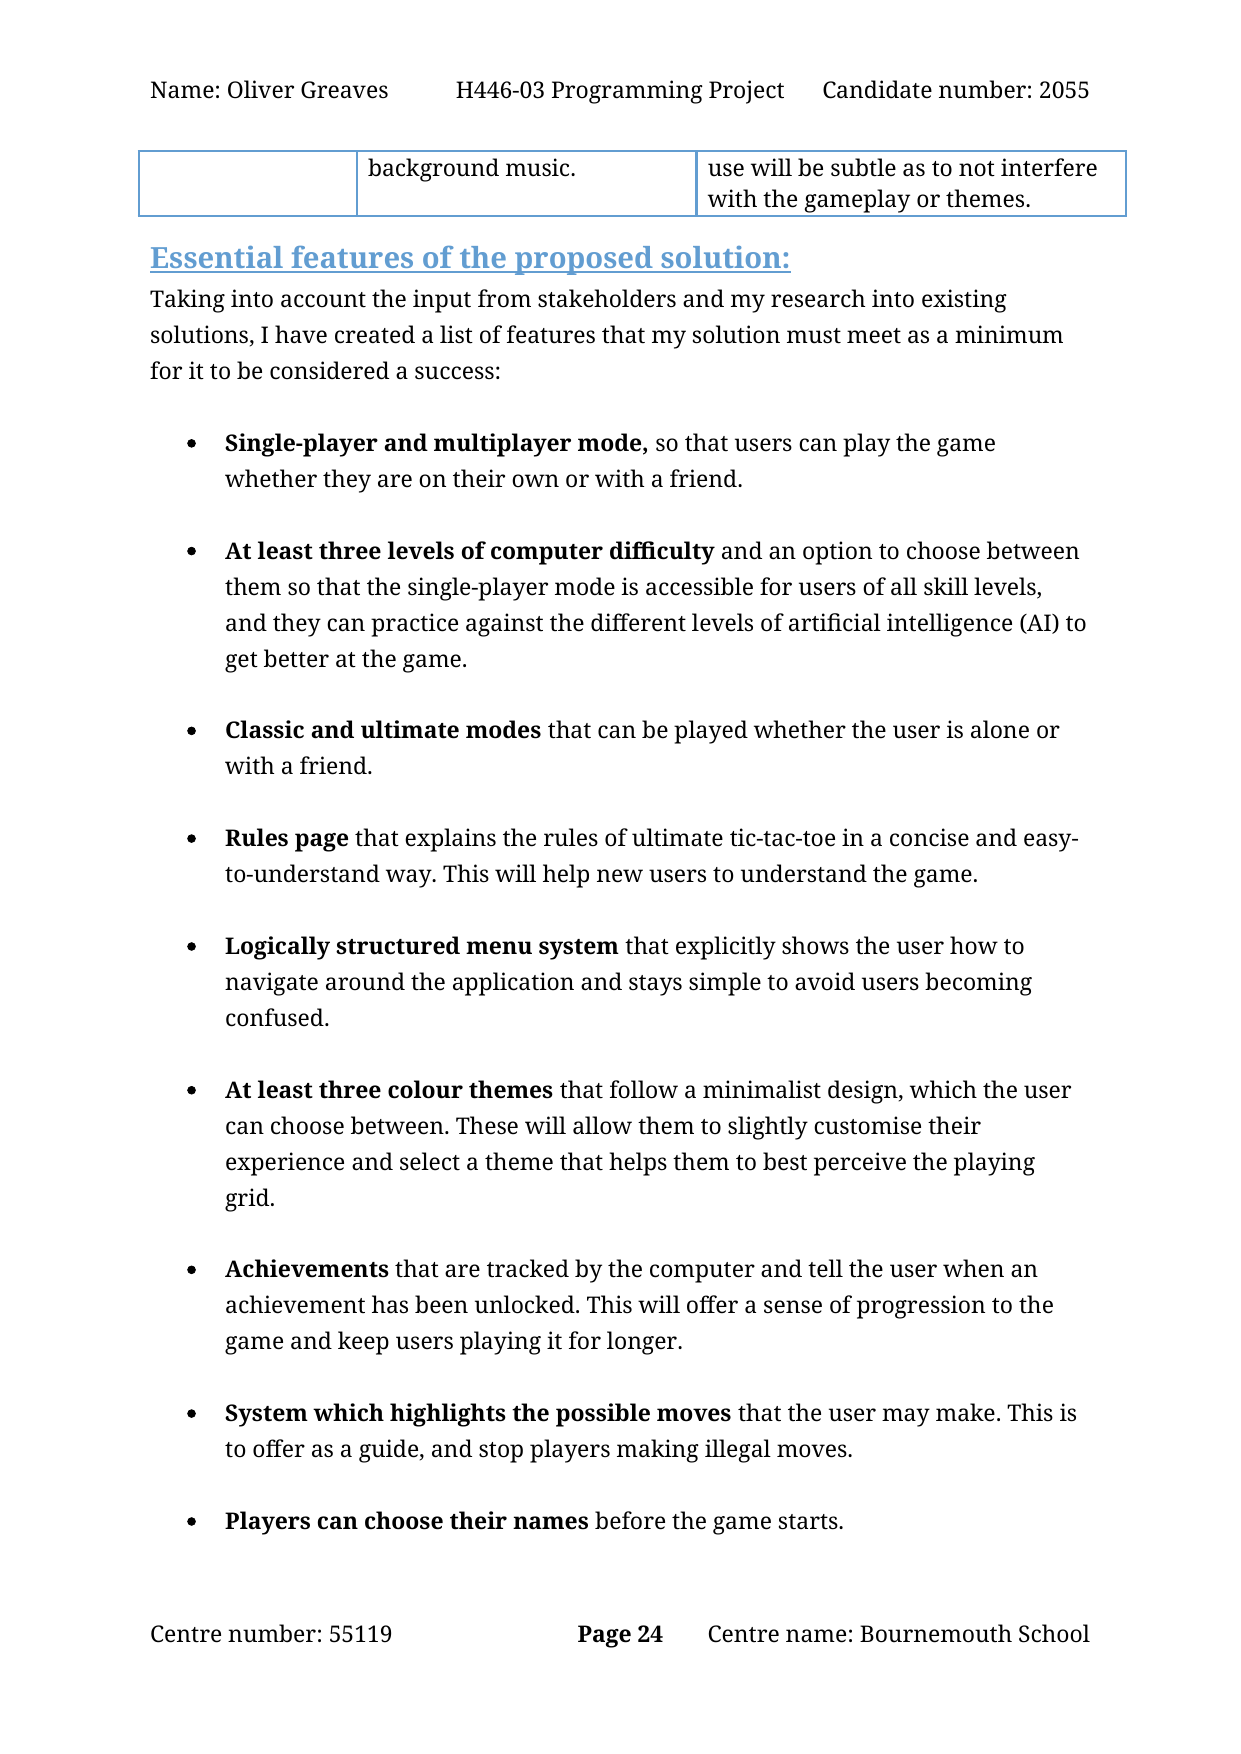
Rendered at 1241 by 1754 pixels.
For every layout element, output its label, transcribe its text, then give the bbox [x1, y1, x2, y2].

list Single-player and multiplayer mode, so that users can play the game whether they are on their own or with a friend. [187, 427, 1090, 494]
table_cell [698, 152, 1125, 214]
list Players can choose their names before the game starts. [187, 1505, 1090, 1536]
subtitle Essential features of the proposed solution: [150, 237, 1090, 277]
text Taking into account the input from stakeholders and my research into existing solutions, I have created a list of features that my solution must meet as a minimum for it to be considered a success: [150, 283, 1090, 386]
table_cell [358, 152, 695, 214]
list At least three levels of computer difficulty and an option to choose between them so that the single-player mode is accessible for users of all skill levels, and they can practice against the different levels of artificial intelligence (AI) to get better at the game. [187, 535, 1090, 674]
list Achievements that are tracked by the computer and tell the user when an achievement has been unlocked. This will offer a sense of progression to the game and keep users playing it for longer. [187, 1253, 1090, 1357]
list Classic and ultimate modes that can be played whether the user is alone or with a friend. [187, 714, 1090, 782]
list System which highlights the possible moves that the user may make. This is to offer as a guide, and stop players making illegal moves. [187, 1397, 1090, 1500]
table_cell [140, 152, 356, 214]
list Logically structured menu system that explicitly shows the user how to navigate around the application and stays simple to avoid users becoming confused. [187, 930, 1090, 1033]
list Rules page that explains the rules of ultimate tic-tac-toe in a concise and easy-to-understand way. This will help new users to understand the game. [187, 822, 1090, 889]
list At least three colour themes that follow a minimalist design, which the user can choose between. These will allow them to slightly customise their experience and select a theme that helps them to best perceive the playing grid. [187, 1074, 1090, 1213]
